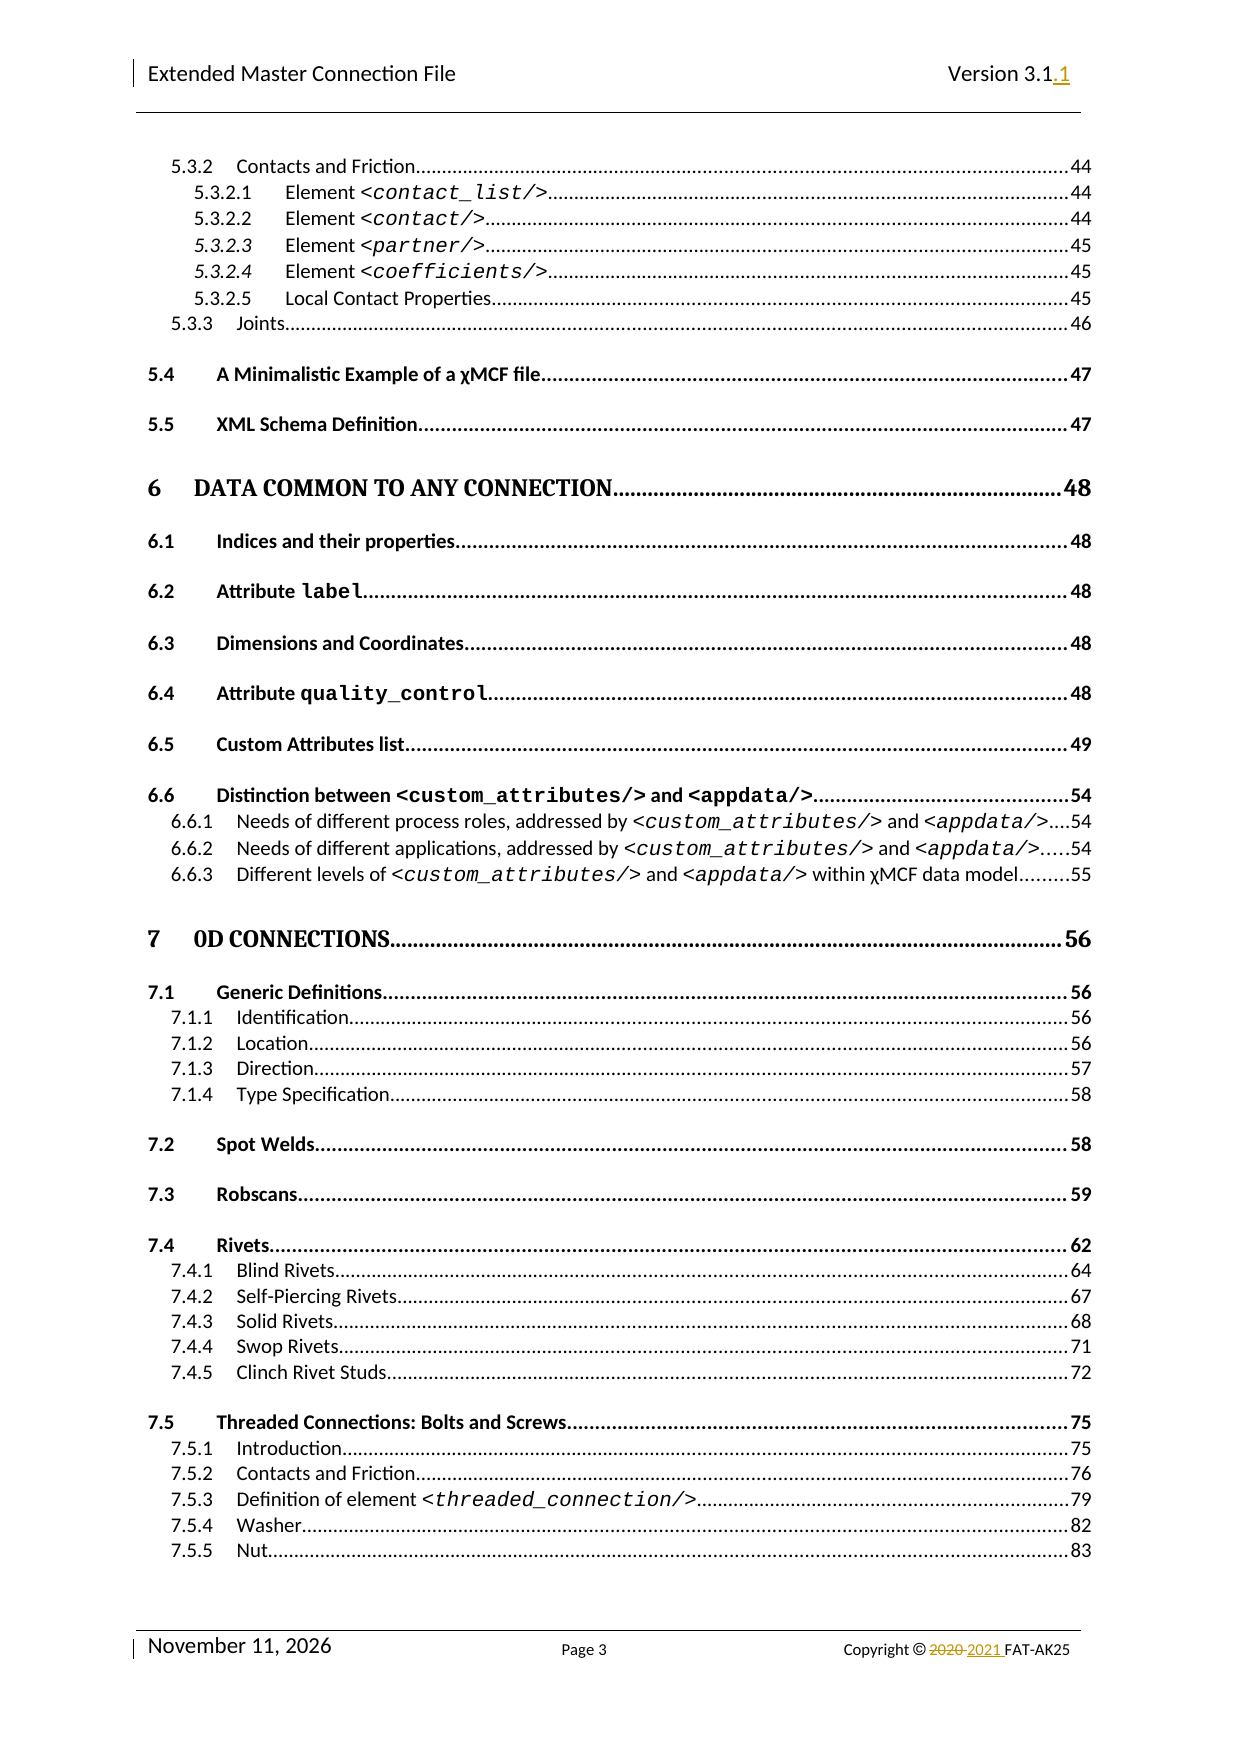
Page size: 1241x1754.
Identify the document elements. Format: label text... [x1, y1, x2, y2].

text 5.3.2.5 Local Contact Properties 45 [193, 285, 1092, 310]
text 7.5.3 Definition of element <threaded_connection/> 79 [171, 1486, 1092, 1512]
text 7.4.2 Self-Piercing Rivets 67 [171, 1283, 1092, 1308]
text 7.1.2 Location 56 [171, 1030, 1092, 1055]
text 6.2 Attribute label 48 [148, 578, 1092, 605]
text 6.6.1 Needs of different process roles, addressed by <custom_attributes/> and <appdata/> 54 [171, 808, 1092, 835]
text 7 0D connections 56 [148, 925, 1092, 954]
text 6.5 Custom Attributes list 49 [148, 732, 1092, 757]
text 7.1.3 Direction 57 [171, 1055, 1092, 1081]
text 7.5.1 Introduction 75 [171, 1435, 1092, 1460]
text 5.5 XML Schema Definition 47 [148, 411, 1092, 437]
text 6.6.2 Needs of different applications, addressed by <custom_attributes/> and <appdata/> 54 [171, 835, 1092, 861]
text 7.5.4 Washer 82 [171, 1512, 1092, 1538]
text 6.6.3 Different levels of <custom_attributes/> and <appdata/> within χMCF data model 55 [171, 861, 1092, 888]
text 6.4 Attribute quality_control 48 [148, 680, 1092, 707]
text 7.3 Robscans 59 [148, 1182, 1092, 1207]
text 7.5 Threaded Connections: Bolts and Screws 75 [148, 1409, 1092, 1435]
text 5.3.2 Contacts and Friction 44 [171, 154, 1092, 179]
text 6 Data Common to any Connection 48 [148, 474, 1092, 503]
text 5.3.2.4 Element <coefficients/> 45 [193, 258, 1092, 285]
text 7.4.3 Solid Rivets 68 [171, 1308, 1092, 1334]
text 5.3.2.2 Element <contact/> 44 [193, 206, 1092, 232]
text 7.4 Rivets 62 [148, 1232, 1092, 1257]
text 5.3.2.3 Element <partner/> 45 [193, 232, 1092, 258]
text 5.4 A Minimalistic Example of a χMCF file 47 [148, 361, 1092, 386]
text 5.3.3 Joints 46 [171, 310, 1092, 336]
text 7.1.1 Identification 56 [171, 1004, 1092, 1030]
text 6.6 Distinction between <custom_attributes/> and <appdata/> 54 [148, 782, 1092, 808]
text 7.5.5 Nut 83 [171, 1538, 1092, 1563]
text 7.1.4 Type Specification 58 [171, 1081, 1092, 1106]
text 6.3 Dimensions and Coordinates 48 [148, 630, 1092, 655]
text 7.5.2 Contacts and Friction 76 [171, 1460, 1092, 1486]
text 7.4.1 Blind Rivets 64 [171, 1257, 1092, 1283]
text 6.1 Indices and their properties 48 [148, 528, 1092, 553]
text 7.4.4 Swop Rivets 71 [171, 1334, 1092, 1359]
text 7.4.5 Clinch Rivet Studs 72 [171, 1359, 1092, 1384]
text 7.2 Spot Welds 58 [148, 1131, 1092, 1157]
text 5.3.2.1 Element <contact_list/> 44 [193, 179, 1092, 206]
text 7.1 Generic Definitions 56 [148, 979, 1092, 1004]
